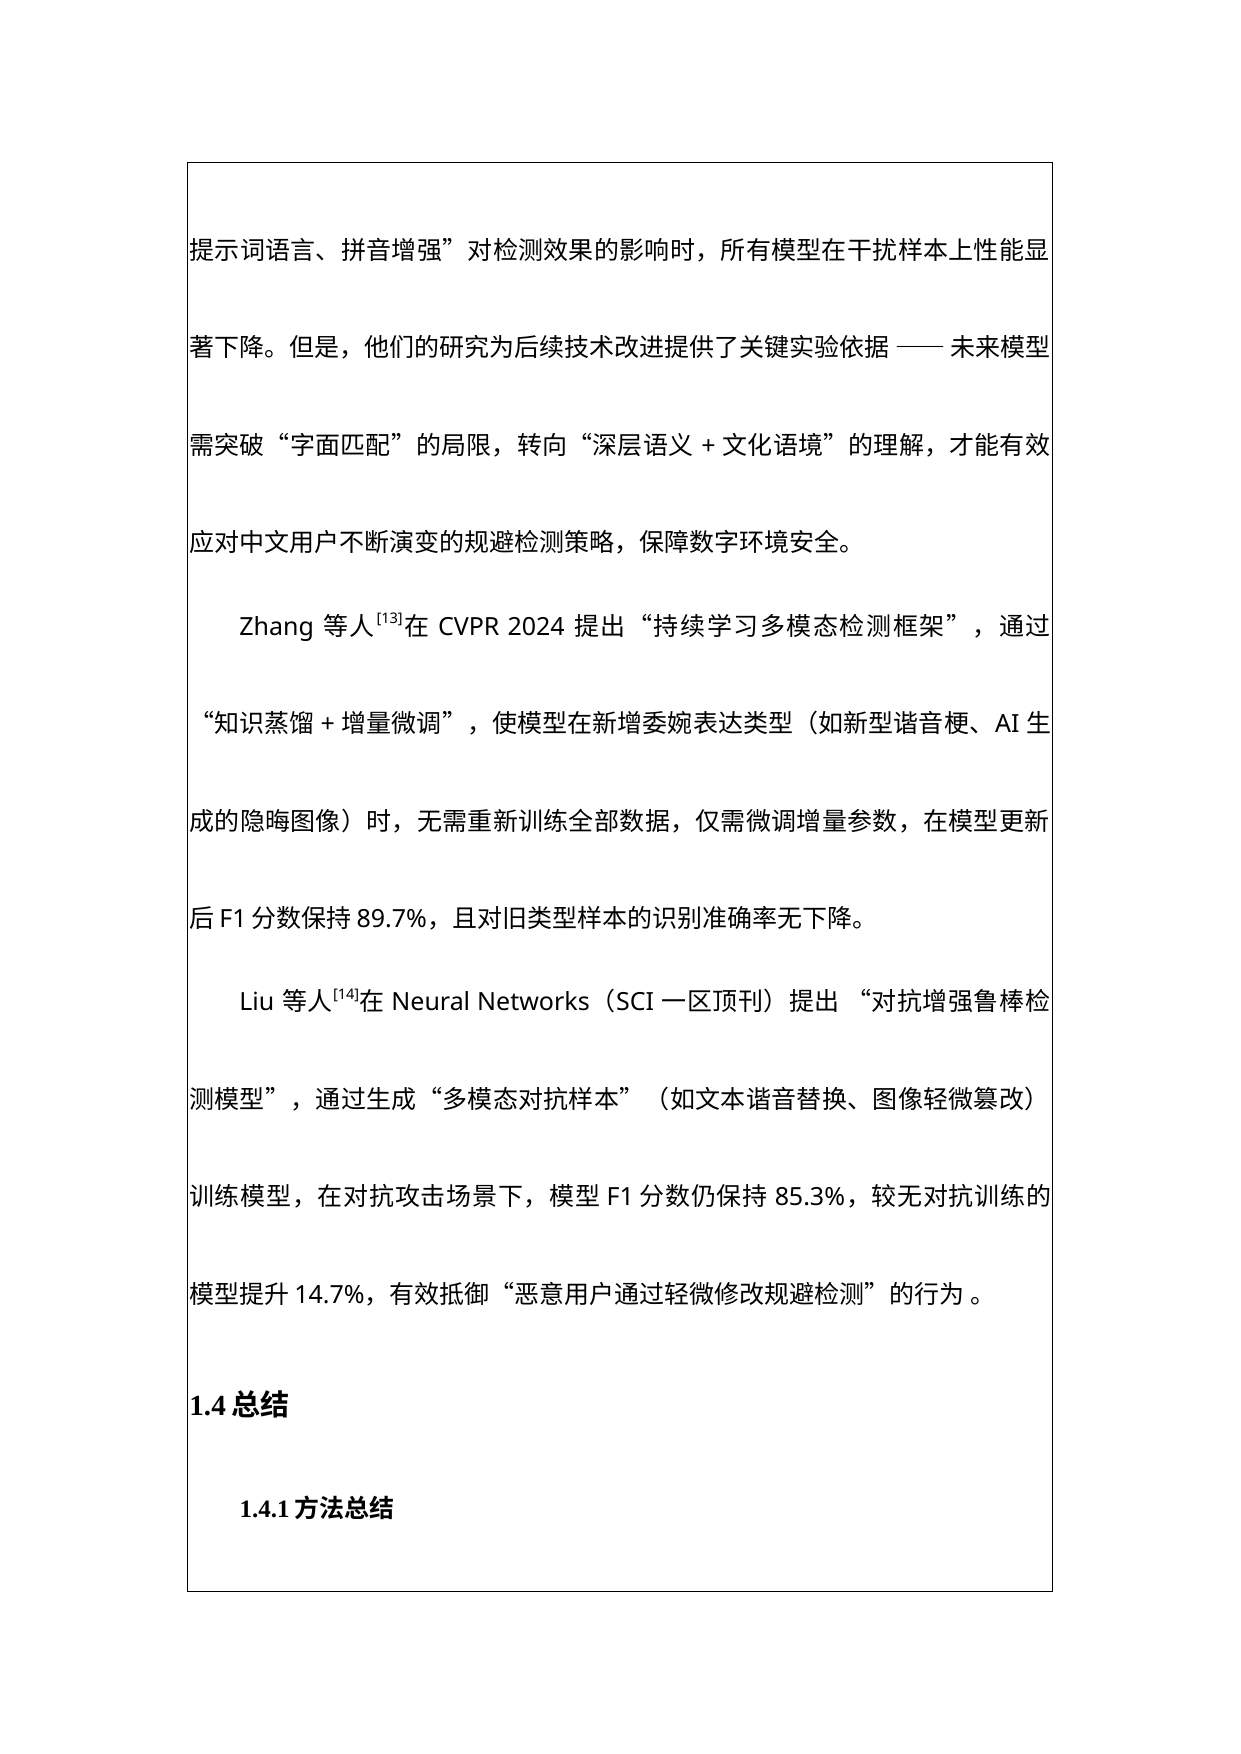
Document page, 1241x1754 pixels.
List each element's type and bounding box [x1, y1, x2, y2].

table_cell [188, 163, 1052, 1591]
